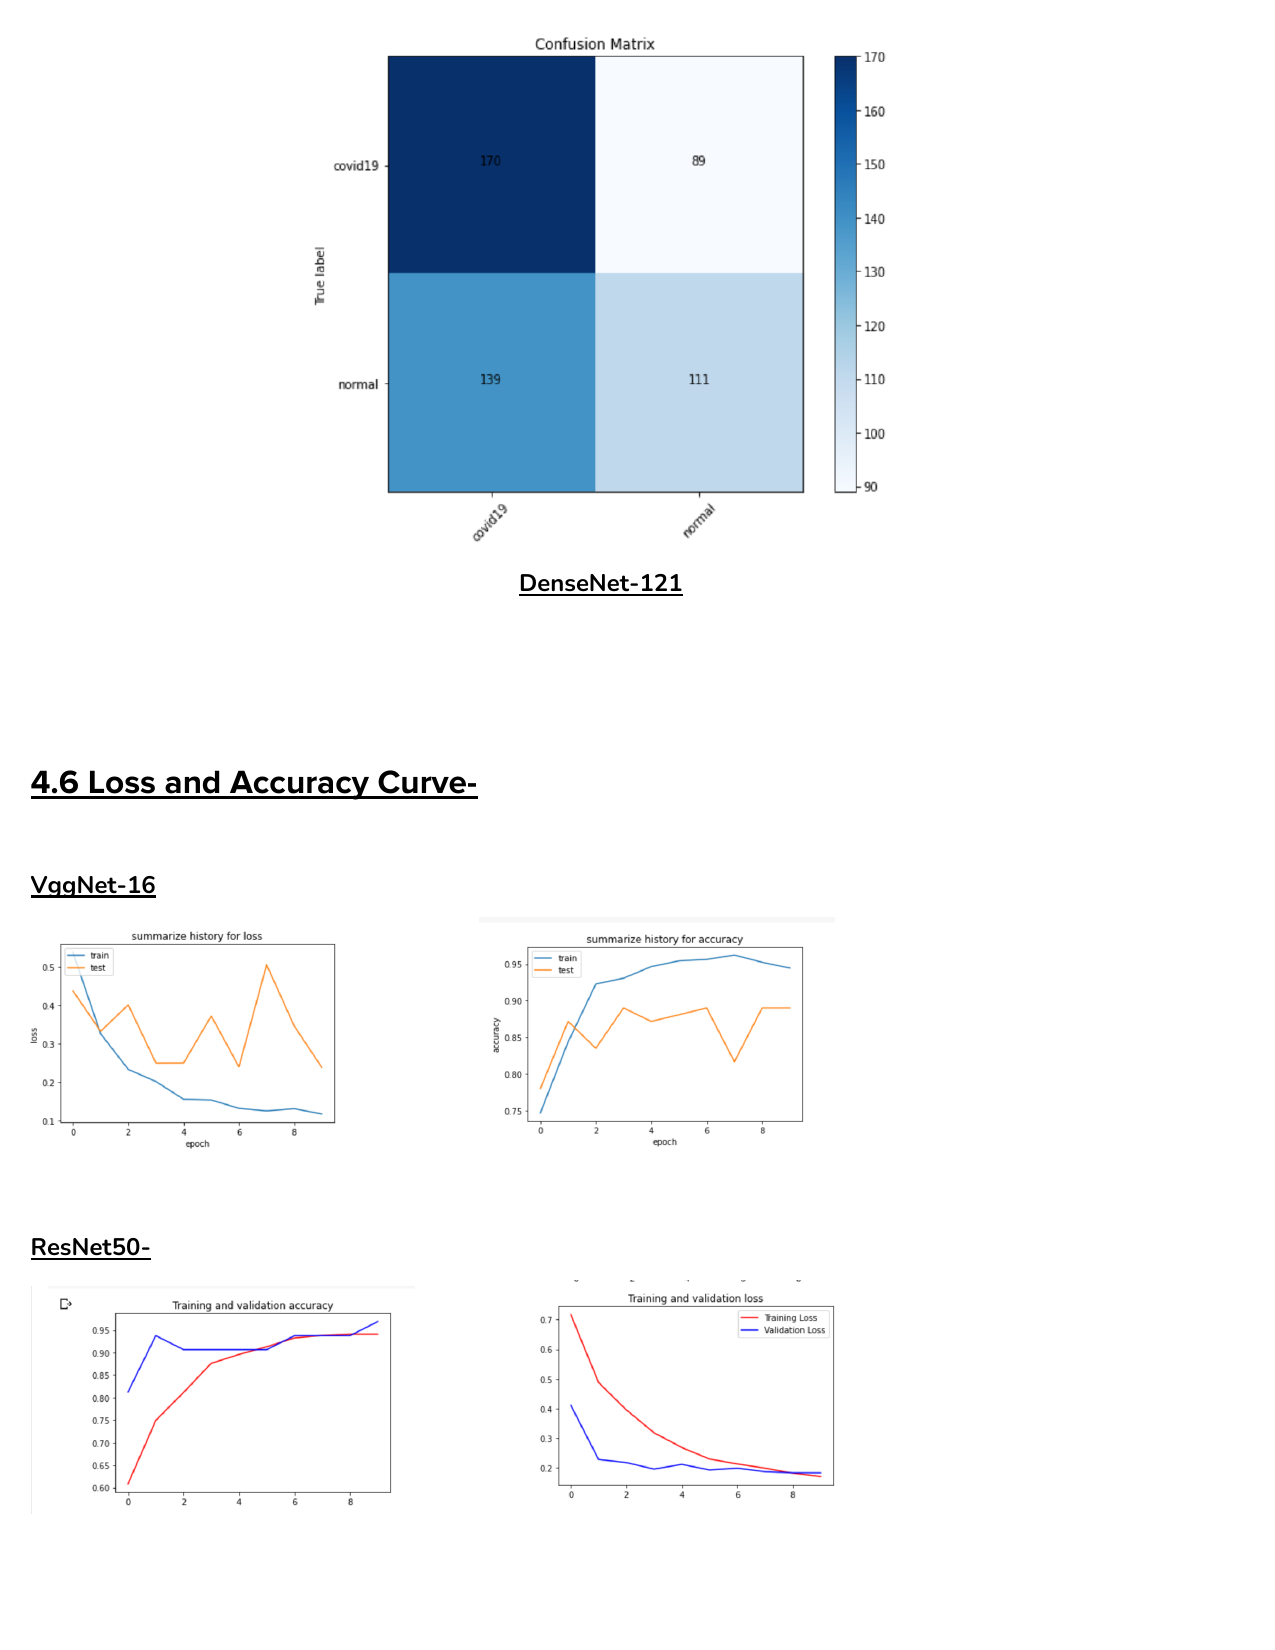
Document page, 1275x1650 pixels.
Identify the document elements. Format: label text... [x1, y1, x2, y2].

picture [525, 1280, 857, 1514]
picture [30, 922, 382, 1166]
text ResNet50- [30, 1231, 1171, 1264]
picture [305, 30, 897, 551]
picture [30, 1286, 415, 1514]
text DenseNet-121 [30, 567, 1171, 600]
text VggNet-16 [30, 869, 1171, 902]
text 4.6 Loss and Accuracy Curve- [30, 763, 1171, 804]
picture [478, 917, 836, 1166]
